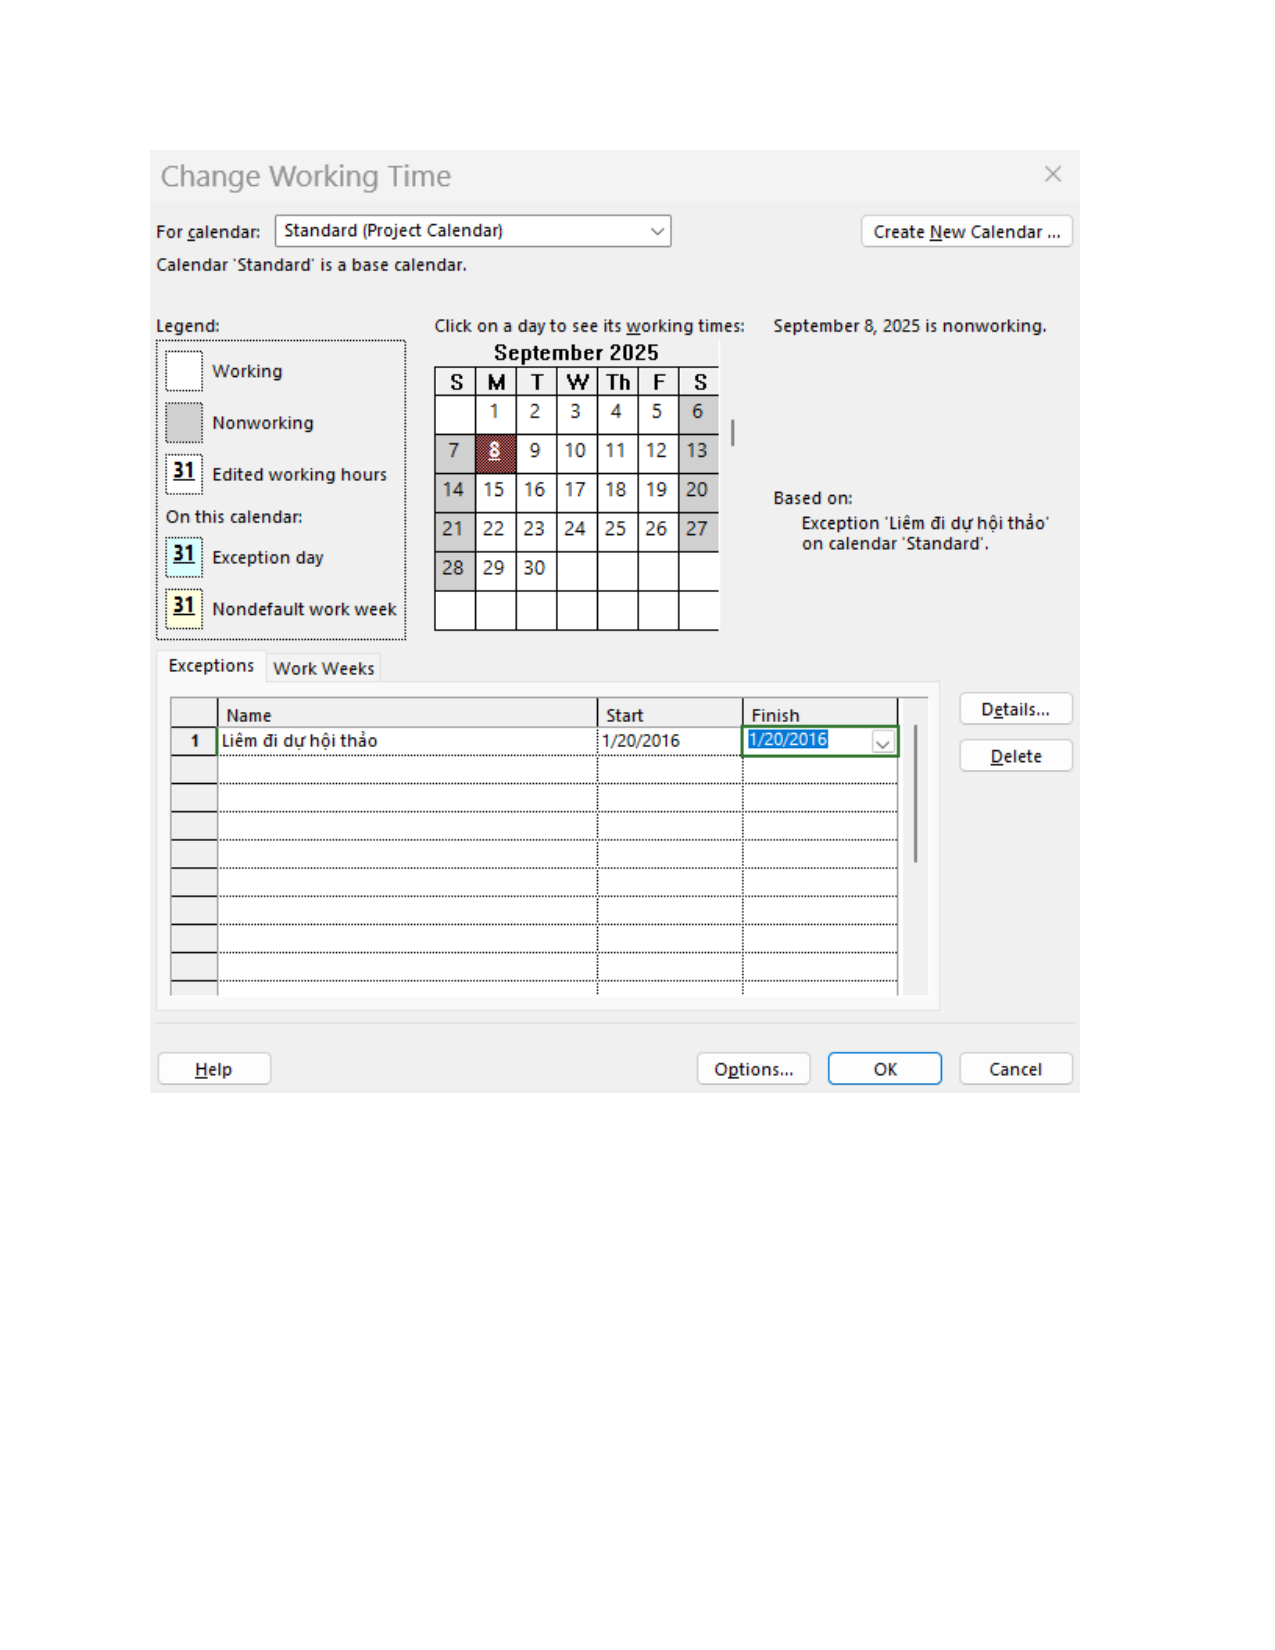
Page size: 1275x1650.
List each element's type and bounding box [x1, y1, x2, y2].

picture [150, 150, 1080, 1093]
